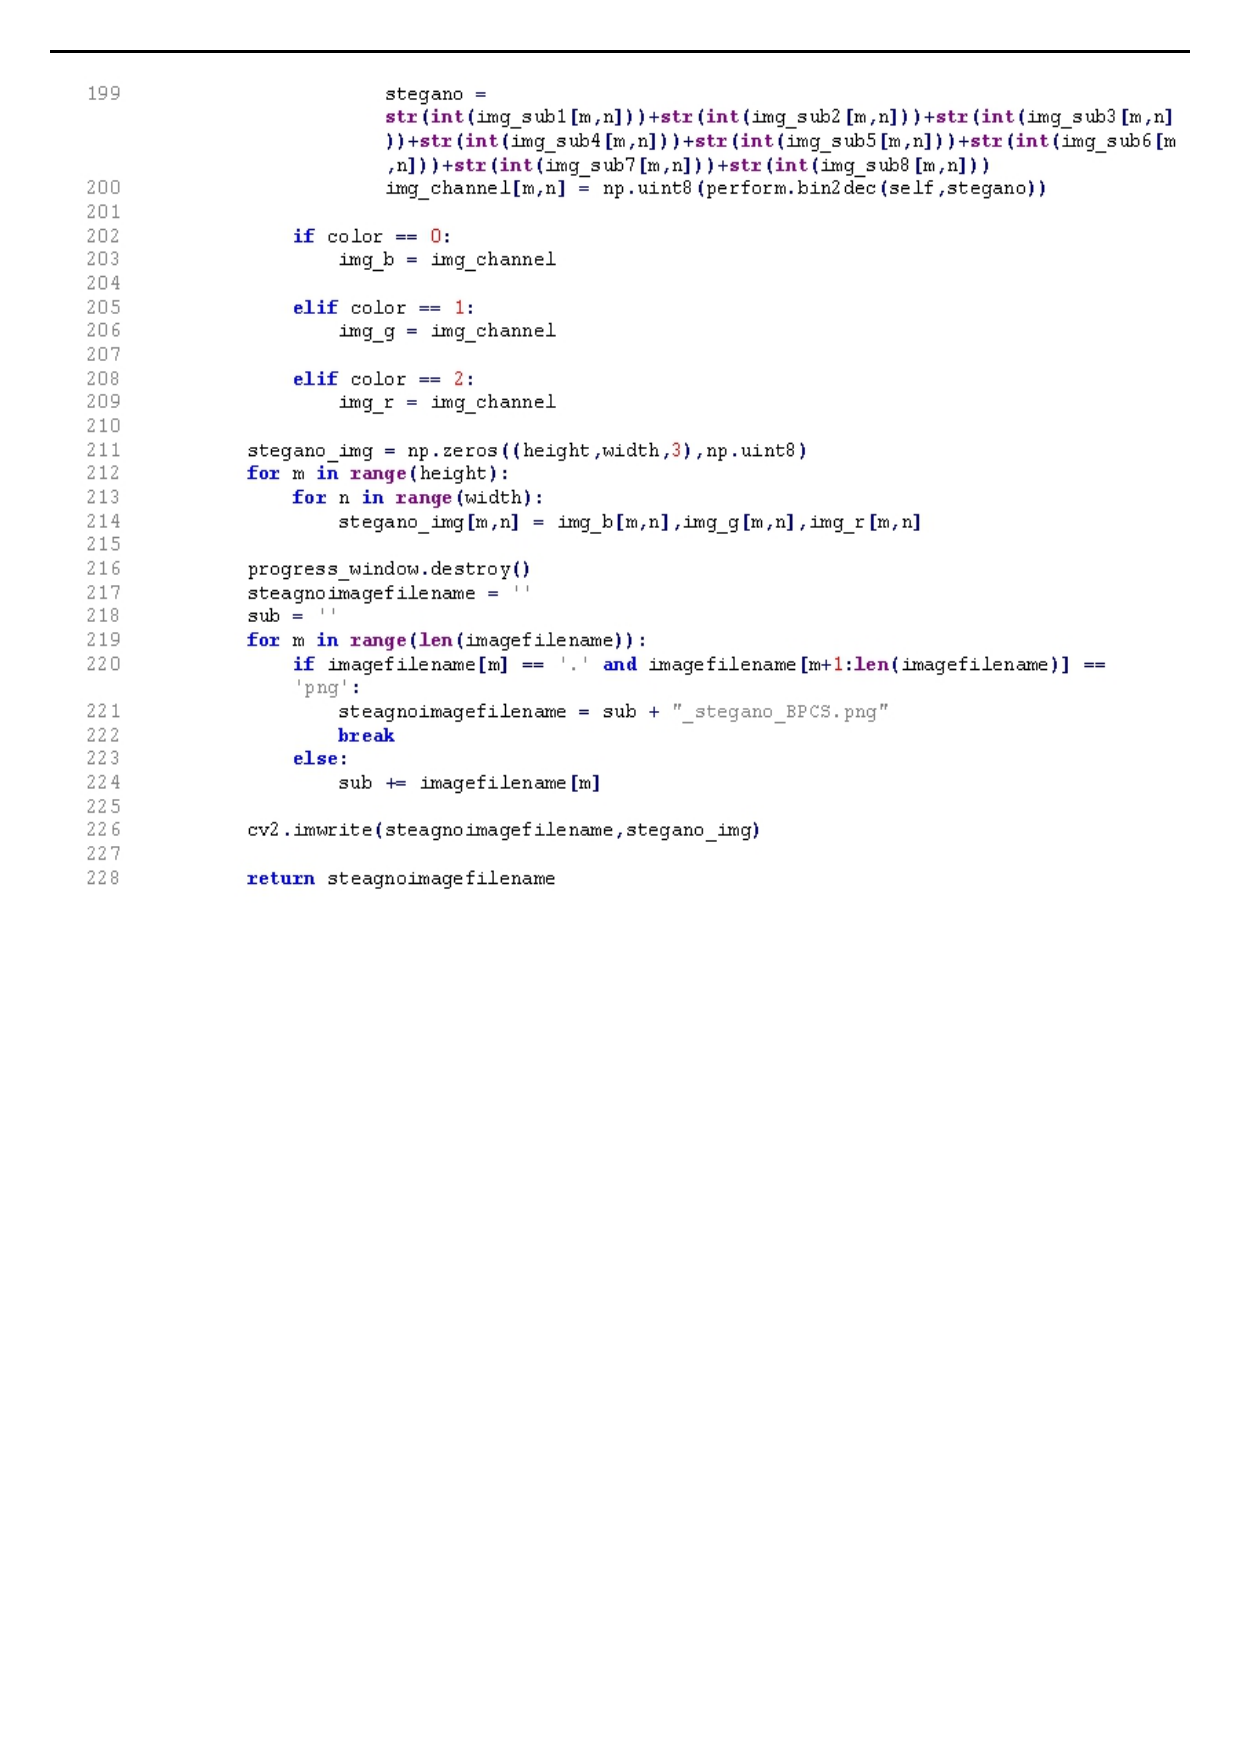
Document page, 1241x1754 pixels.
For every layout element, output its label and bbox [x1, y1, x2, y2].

picture [37, 53, 1207, 1722]
